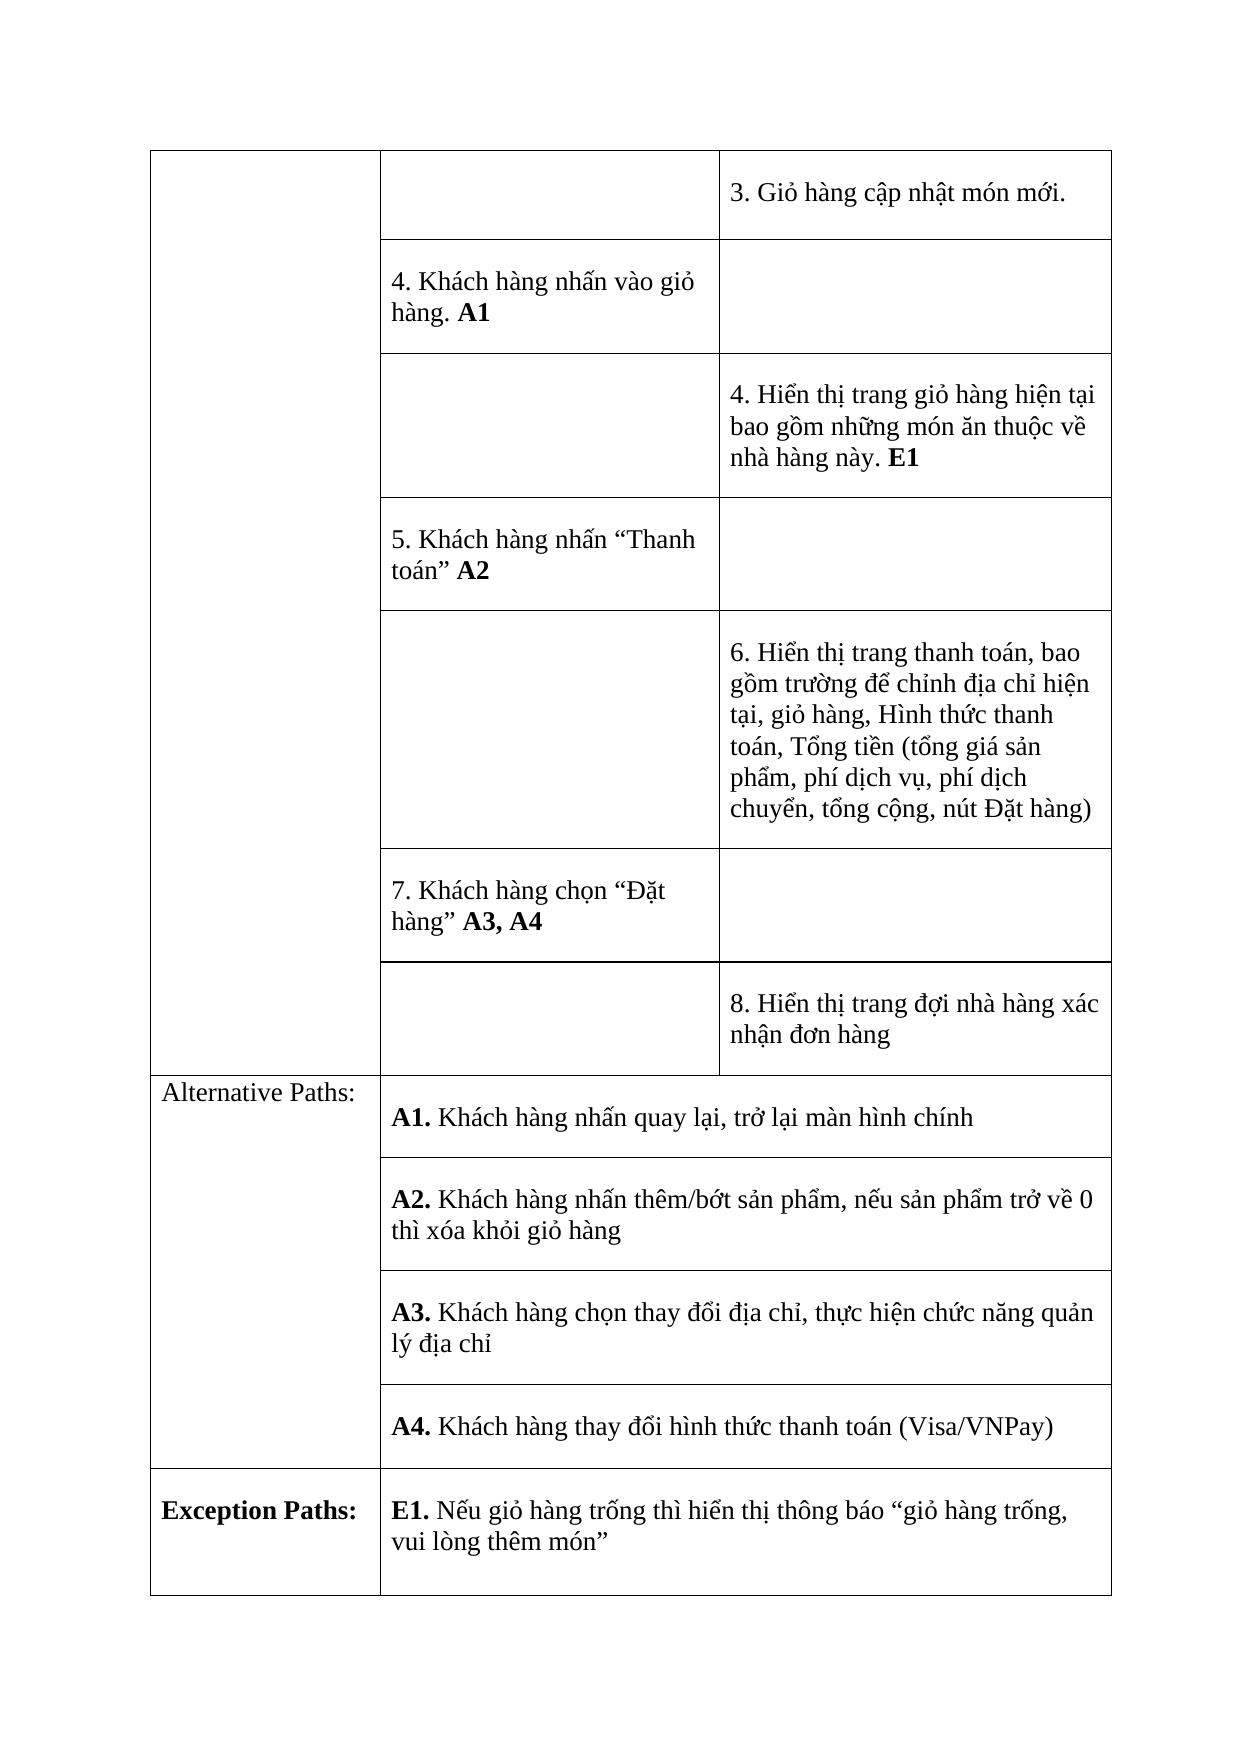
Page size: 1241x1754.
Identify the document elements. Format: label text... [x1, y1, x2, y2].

table_cell 8. Hiển thị trang đợi nhà hàng xác nhận đơn hàng [720, 963, 1111, 1075]
table_cell 5. Khách hàng nhấn “Thanh toán” A2 [381, 498, 719, 610]
table_cell Exception Paths: [151, 1469, 380, 1594]
table_cell E1. Nếu giỏ hàng trống thì hiển thị thông báo “giỏ hàng trống, vui lòng thêm món” [381, 1469, 1111, 1594]
table_cell [381, 354, 719, 497]
table_cell Alternative Paths: [151, 1076, 380, 1468]
table_cell A4. Khách hàng thay đổi hình thức thanh toán (Visa/VNPay) [381, 1385, 1111, 1468]
table_cell [381, 963, 719, 1075]
table_cell A2. Khách hàng nhấn thêm/bớt sản phẩm, nếu sản phẩm trở về 0 thì xóa khỏi giỏ hàng [381, 1158, 1111, 1270]
table_cell 7. Khách hàng chọn “Đặt hàng” A3, A4 [381, 849, 719, 961]
table_cell [720, 240, 1111, 352]
table_cell 3. Giỏ hàng cập nhật món mới. [720, 151, 1111, 239]
table_cell 4. Khách hàng nhấn vào giỏ hàng. A1 [381, 240, 719, 352]
table_cell [720, 498, 1111, 610]
table_cell A3. Khách hàng chọn thay đổi địa chỉ, thực hiện chức năng quản lý địa chỉ [381, 1271, 1111, 1384]
table_cell A1. Khách hàng nhấn quay lại, trở lại màn hình chính [381, 1076, 1111, 1157]
table_cell [720, 849, 1111, 961]
table_cell 6. Hiển thị trang thanh toán, bao gồm trường để chỉnh địa chỉ hiện tại, giỏ hàng, Hình thức thanh toán, Tổng tiền (tổng giá sản phẩm, phí dịch vụ, phí dịch chuyển, tổng cộng, nút Đặt hàng) [720, 611, 1111, 848]
table_cell 4. Hiển thị trang giỏ hàng hiện tại bao gồm những món ăn thuộc về nhà hàng này. E1 [720, 354, 1111, 497]
table_cell [381, 151, 719, 239]
table_cell [381, 611, 719, 848]
